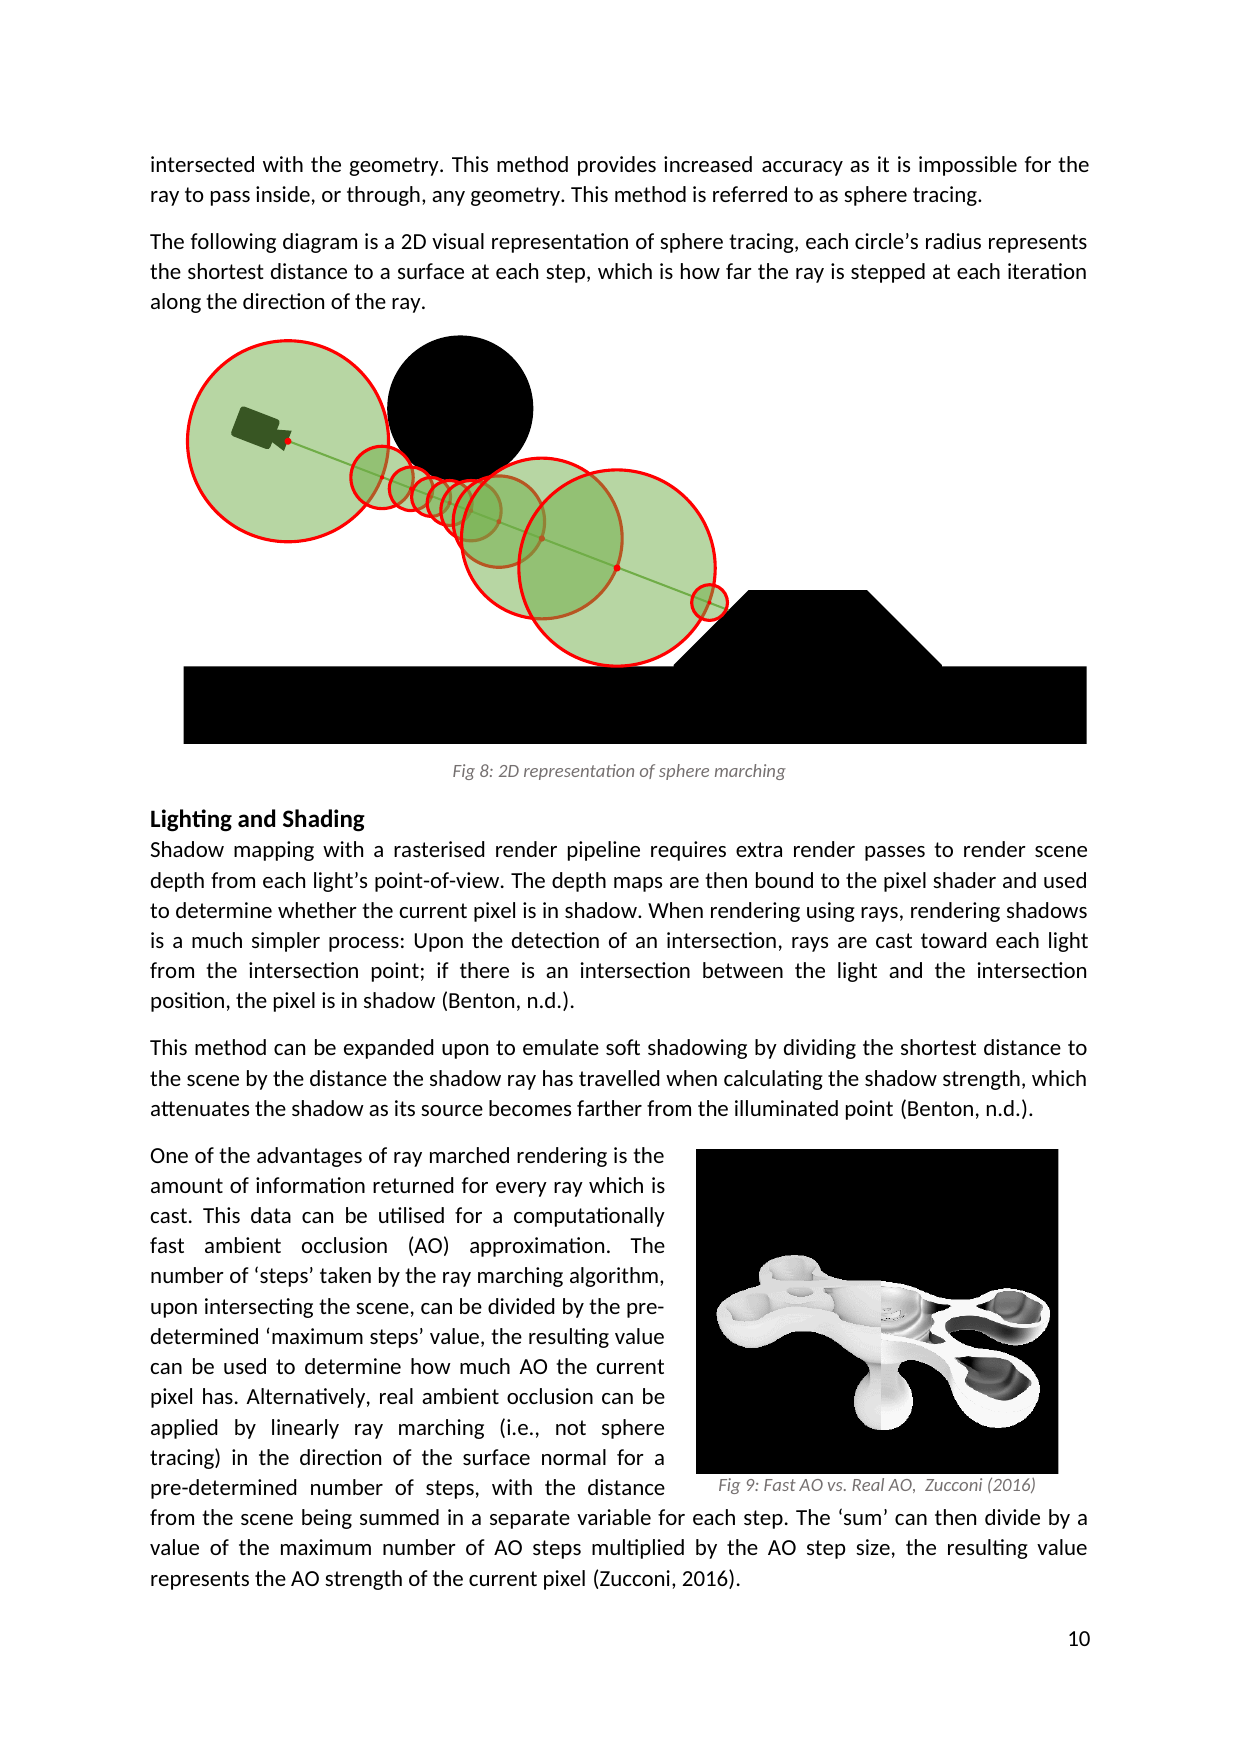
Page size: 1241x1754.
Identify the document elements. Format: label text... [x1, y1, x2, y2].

text Fig 8: 2D representation of sphere marching [150, 759, 1090, 782]
subtitle Lighting and Shading [150, 803, 1090, 833]
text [150, 150, 1090, 208]
table_header Fig 9: Fast AO vs. Real AO, Zucconi (2016) [685, 1149, 1071, 1497]
text The following diagram is a 2D visual representation of sphere tracing, each circle’s radius represents the shortest distance to a surface at each step, which is how far the ray is stepped at each iteration along the direction of the ray. [150, 227, 1090, 316]
picture [696, 1149, 1059, 1474]
text Shadow mapping with a rasterised render pipeline requires extra render passes to render scene depth from each light’s point-of-view. The depth maps are then bound to the pixel shader and used to determine whether the current pixel is in shadow. When rendering using rays, rendering shadows is a much simpler process: Upon the detection of an intersection, rays are cast toward each light from the intersection point; if there is an intersection between the light and the intersection position, the pixel is in shadow . [150, 836, 1090, 1015]
text This method can be expanded upon to emulate soft shadowing by dividing the shortest distance to the scene by the distance the shadow ray has travelled when calculating the shadow strength, which attenuates the shadow as its source becomes farther from the illuminated point . [150, 1033, 1090, 1122]
